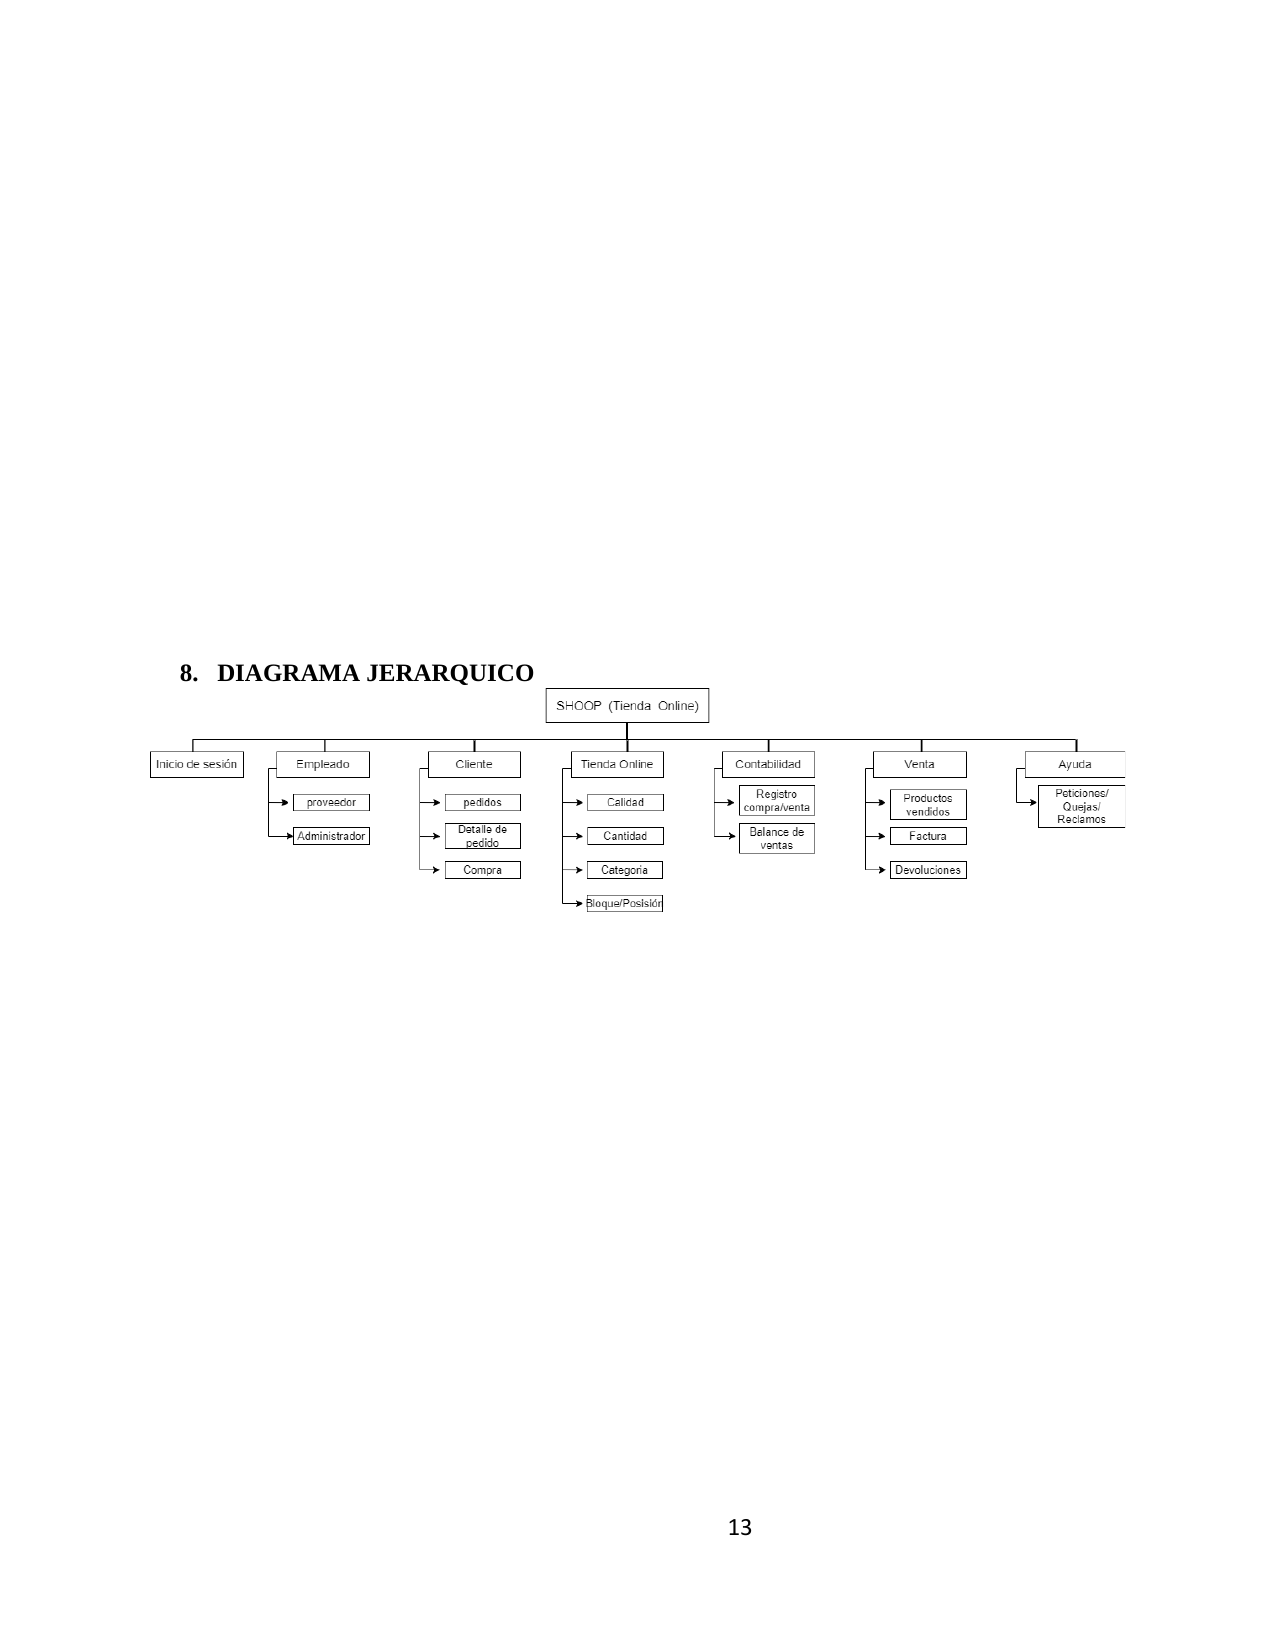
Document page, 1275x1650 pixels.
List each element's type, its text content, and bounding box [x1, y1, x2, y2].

subtitle DIAGRAMA JERARQUICO [179, 658, 1125, 686]
